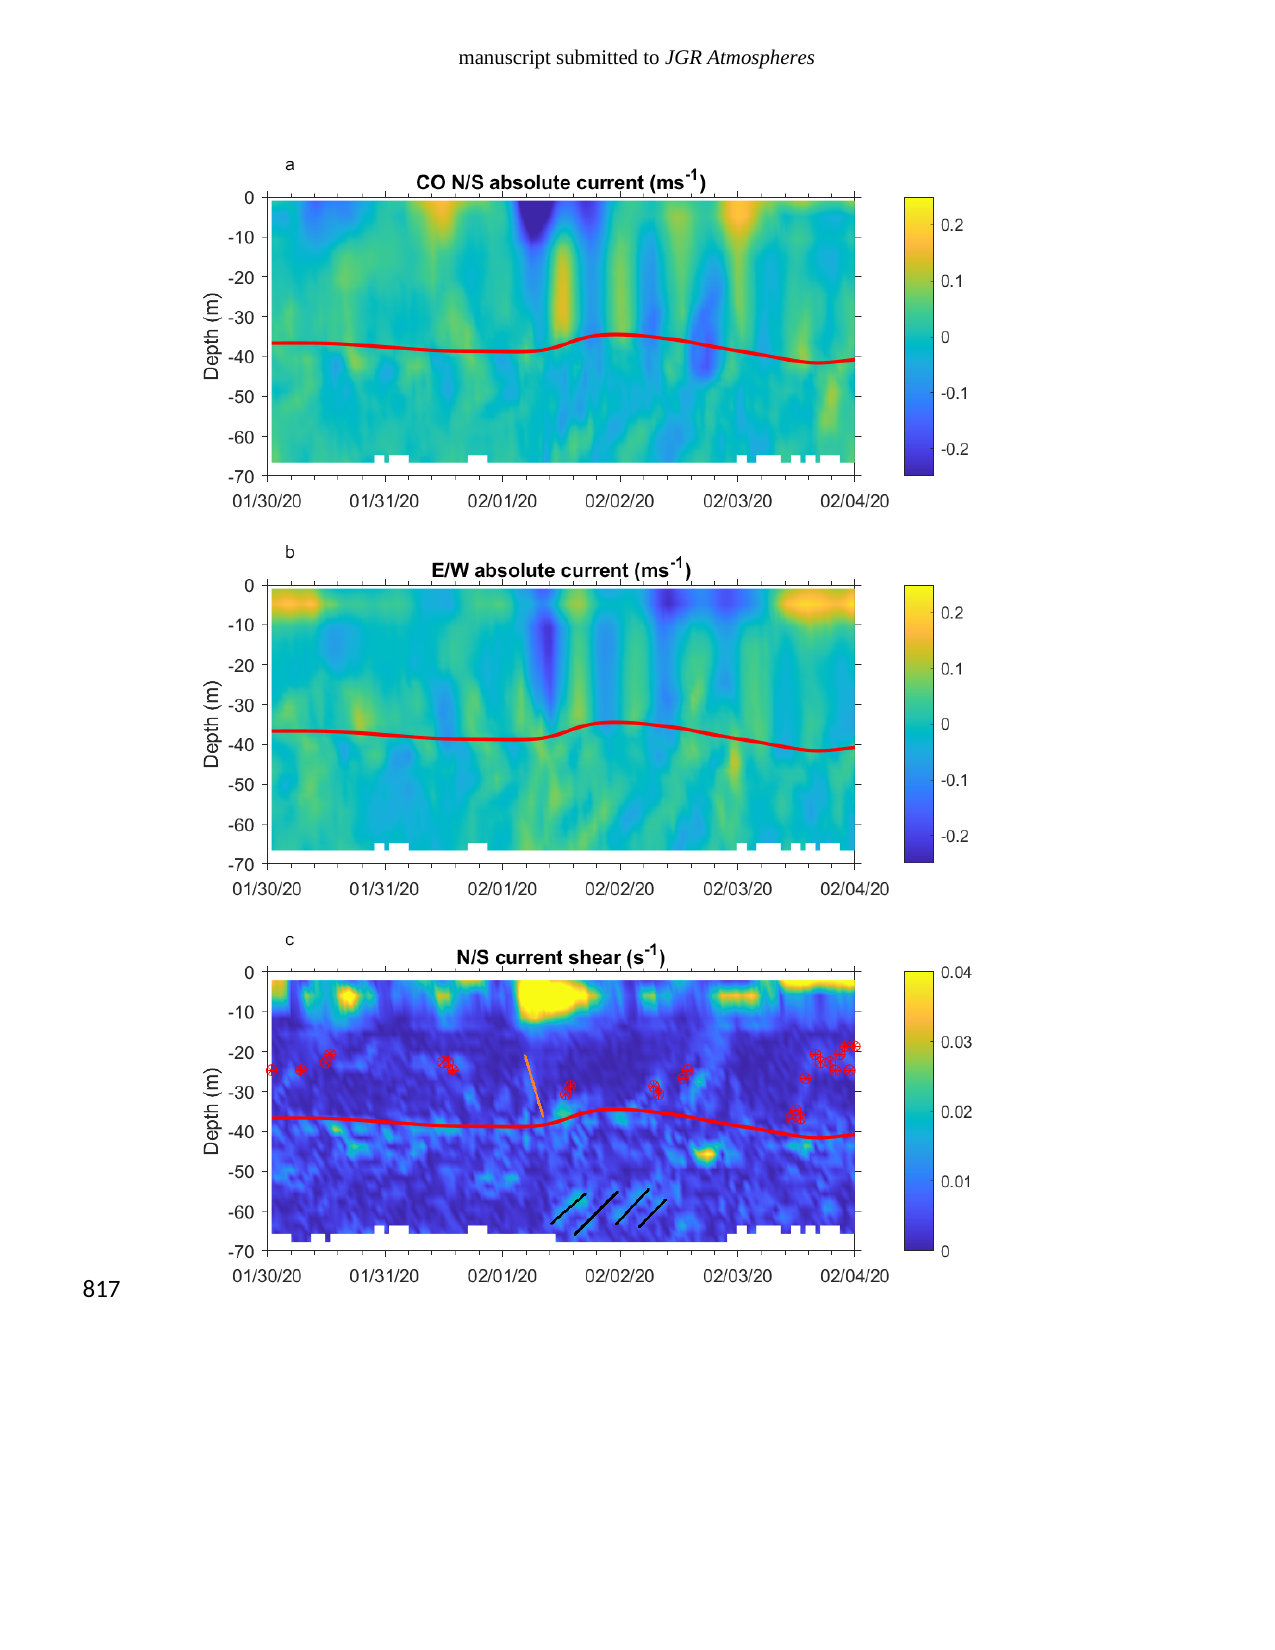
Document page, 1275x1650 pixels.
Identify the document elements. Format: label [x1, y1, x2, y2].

picture [150, 150, 1055, 1298]
